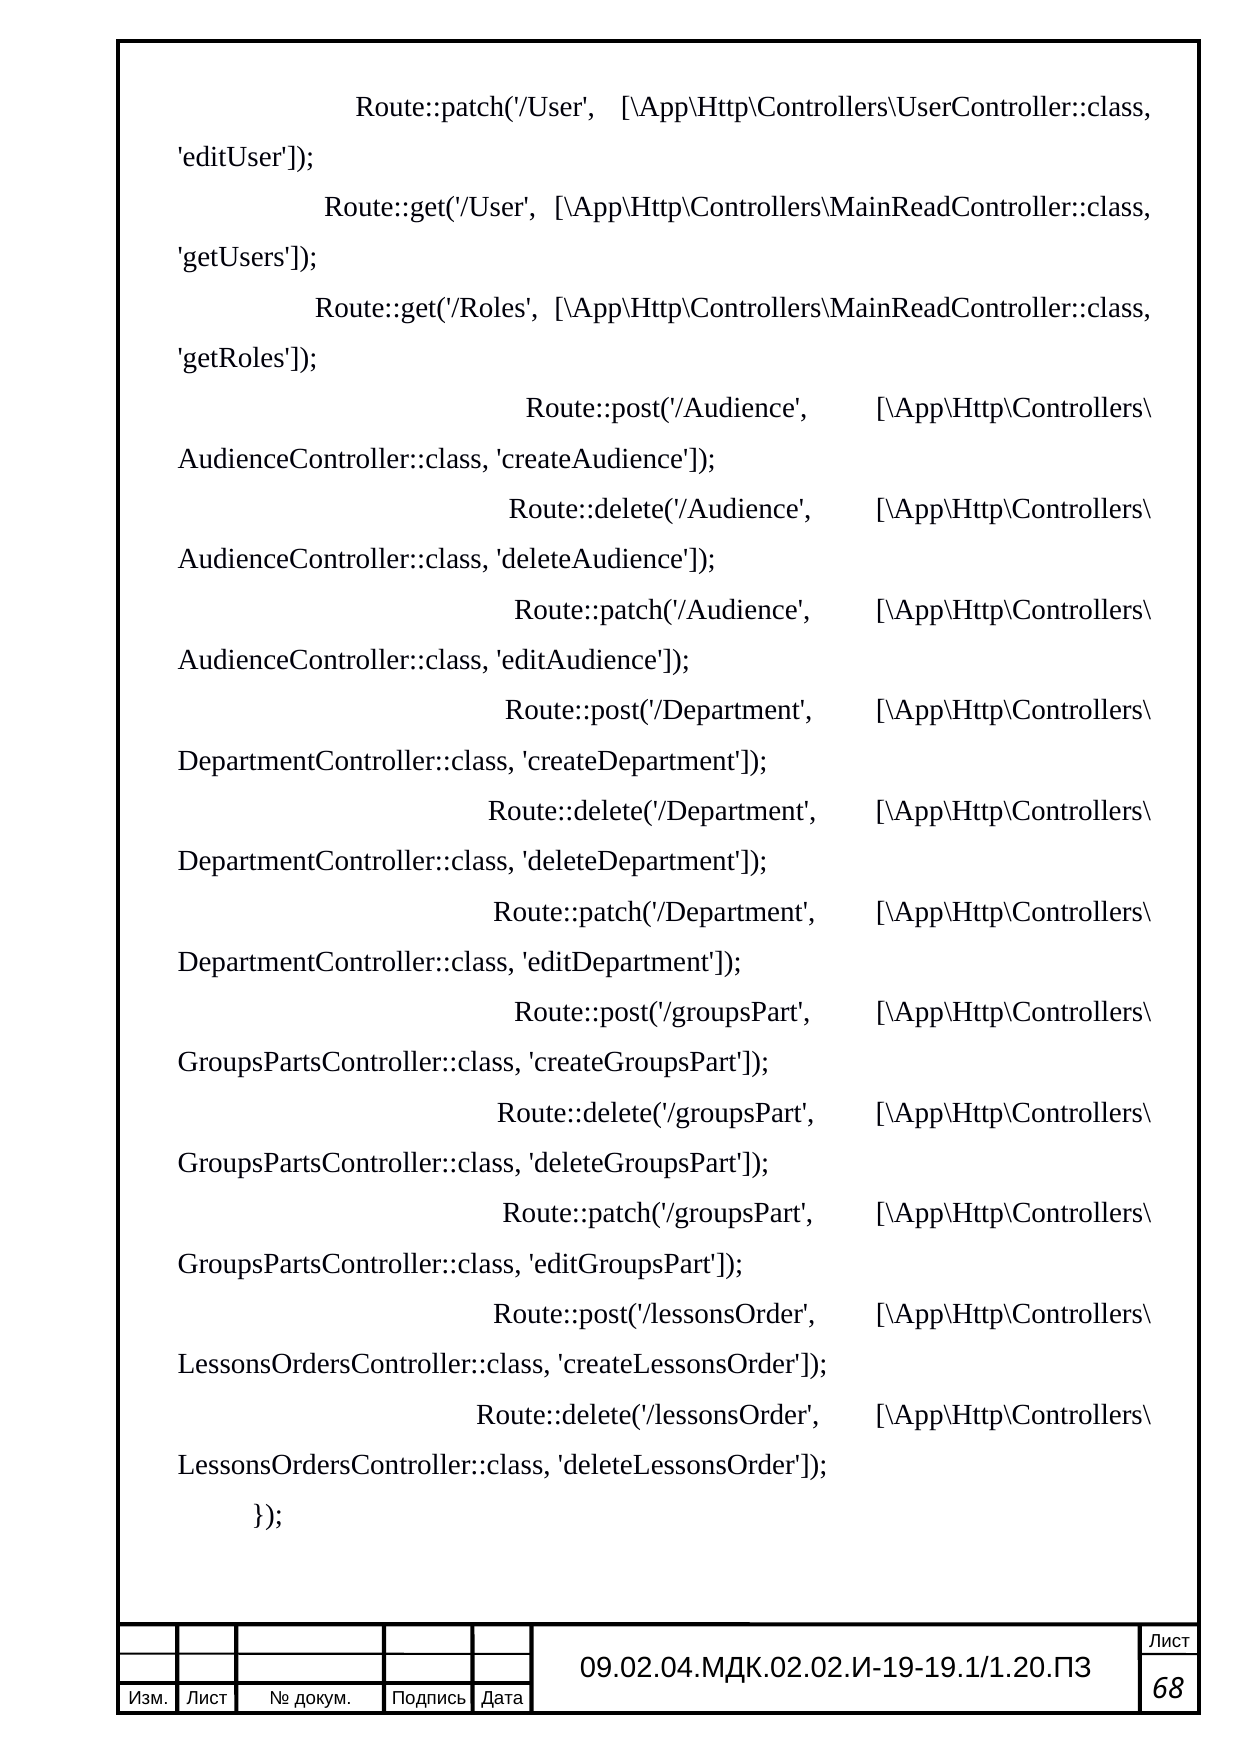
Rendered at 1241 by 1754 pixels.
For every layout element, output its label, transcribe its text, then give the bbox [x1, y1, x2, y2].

text Route::patch('/User', [\App\Http\Controllers\UserController::class, 'editUser']); [177, 89, 1152, 172]
text Route::delete('/Audience', [\App\Http\Controllers\AudienceController::class, 'deleteAudience']); [177, 491, 1152, 575]
text Route::post('/lessonsOrder', [\App\Http\Controllers\LessonsOrdersController::class, 'createLessonsOrder']); [177, 1296, 1152, 1380]
text Route::delete('/lessonsOrder', [\App\Http\Controllers\LessonsOrdersController::class, 'deleteLessonsOrder']); [177, 1397, 1152, 1481]
text Route::delete('/groupsPart', [\App\Http\Controllers\GroupsPartsController::class, 'deleteGroupsPart']); [177, 1095, 1152, 1179]
text Route::post('/Department', [\App\Http\Controllers\DepartmentController::class, 'createDepartment']); [177, 692, 1152, 776]
text Route::patch('/Department', [\App\Http\Controllers\DepartmentController::class, 'editDepartment']); [177, 894, 1152, 977]
text Route::delete('/Department', [\App\Http\Controllers\DepartmentController::class, 'deleteDepartment']); [177, 793, 1152, 877]
text Route::patch('/Audience', [\App\Http\Controllers\AudienceController::class, 'editAudience']); [177, 592, 1152, 676]
text Route::get('/User', [\App\Http\Controllers\MainReadController::class, 'getUsers']); [177, 189, 1152, 273]
text Route::get('/Roles', [\App\Http\Controllers\MainReadController::class, 'getRoles']); [177, 290, 1152, 374]
text Route::patch('/groupsPart', [\App\Http\Controllers\GroupsPartsController::class, 'editGroupsPart']); [177, 1196, 1152, 1279]
text }); [177, 1497, 1152, 1531]
text Route::post('/groupsPart', [\App\Http\Controllers\GroupsPartsController::class, 'createGroupsPart']); [177, 994, 1152, 1078]
text Route::post('/Audience', [\App\Http\Controllers\AudienceController::class, 'createAudience']); [177, 391, 1152, 474]
